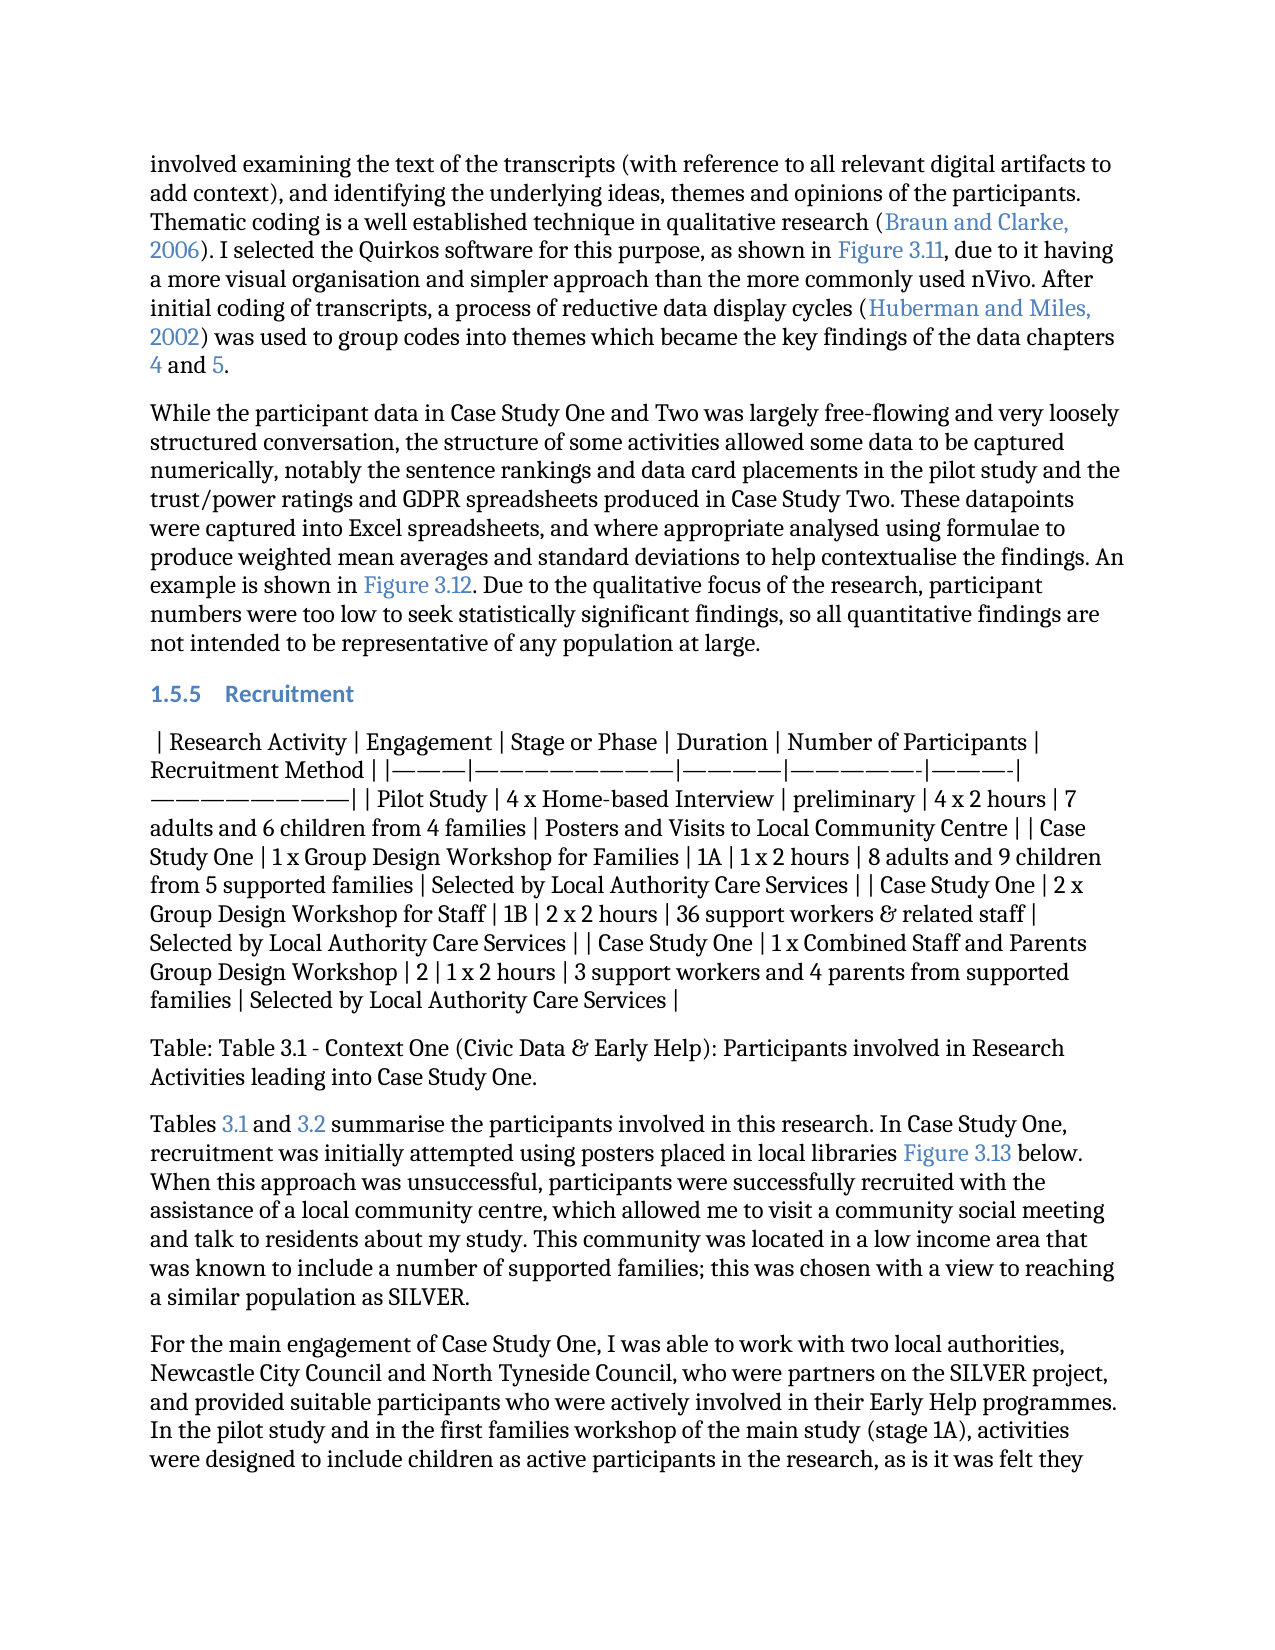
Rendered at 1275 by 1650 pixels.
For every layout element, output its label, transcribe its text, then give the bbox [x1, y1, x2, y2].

text Table: Table 3.1 - Context One (Civic Data & Early Help): Participants involved in Research Activities leading into Case Study One. [150, 1034, 1125, 1091]
subtitle 1.5.5 Recruitment [150, 678, 1125, 709]
text Tables 3.1 and 3.2 summarise the participants involved in this research. In Case Study One, recruitment was initially attempted using posters placed in local libraries Figure 3.13 below. When this approach was unsuccessful, participants were successfully recruited with the assistance of a local community centre, which allowed me to visit a community social meeting and talk to residents about my study. This community was located in a low income area that was known to include a number of supported families; this was chosen with a view to reaching a similar population as SILVER. [150, 1110, 1125, 1311]
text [150, 1330, 1125, 1474]
text While the participant data in Case Study One and Two was largely free-flowing and very loosely structured conversation, the structure of some activities allowed some data to be captured numerically, notably the sentence rankings and data card placements in the pilot study and the trust/power ratings and GDPR spreadsheets produced in Case Study Two. These datapoints were captured into Excel spreadsheets, and where appropriate analysed using formulae to produce weighted mean averages and standard deviations to help contextualise the findings. An example is shown in Figure 3.12. Due to the qualitative focus of the research, participant numbers were too low to seek statistically significant findings, so all quantitative findings are not intended to be representative of any population at large. [150, 399, 1125, 657]
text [150, 150, 1125, 380]
text | Research Activity | Engagement | Stage or Phase | Duration | Number of Participants | Recruitment Method | |———|————————|————|—————-|———-|————————| | Pilot Study | 4 x Home-based Interview | preliminary | 4 x 2 hours | 7 adults and 6 children from 4 families | Posters and Visits to Local Community Centre | | Case Study One | 1 x Group Design Workshop for Families | 1A | 1 x 2 hours | 8 adults and 9 children from 5 supported families | Selected by Local Authority Care Services | | Case Study One | 2 x Group Design Workshop for Staff | 1B | 2 x 2 hours | 36 support workers & related staff | Selected by Local Authority Care Services | | Case Study One | 1 x Combined Staff and Parents Group Design Workshop | 2 | 1 x 2 hours | 3 support workers and 4 parents from supported families | Selected by Local Authority Care Services | [150, 728, 1125, 1015]
